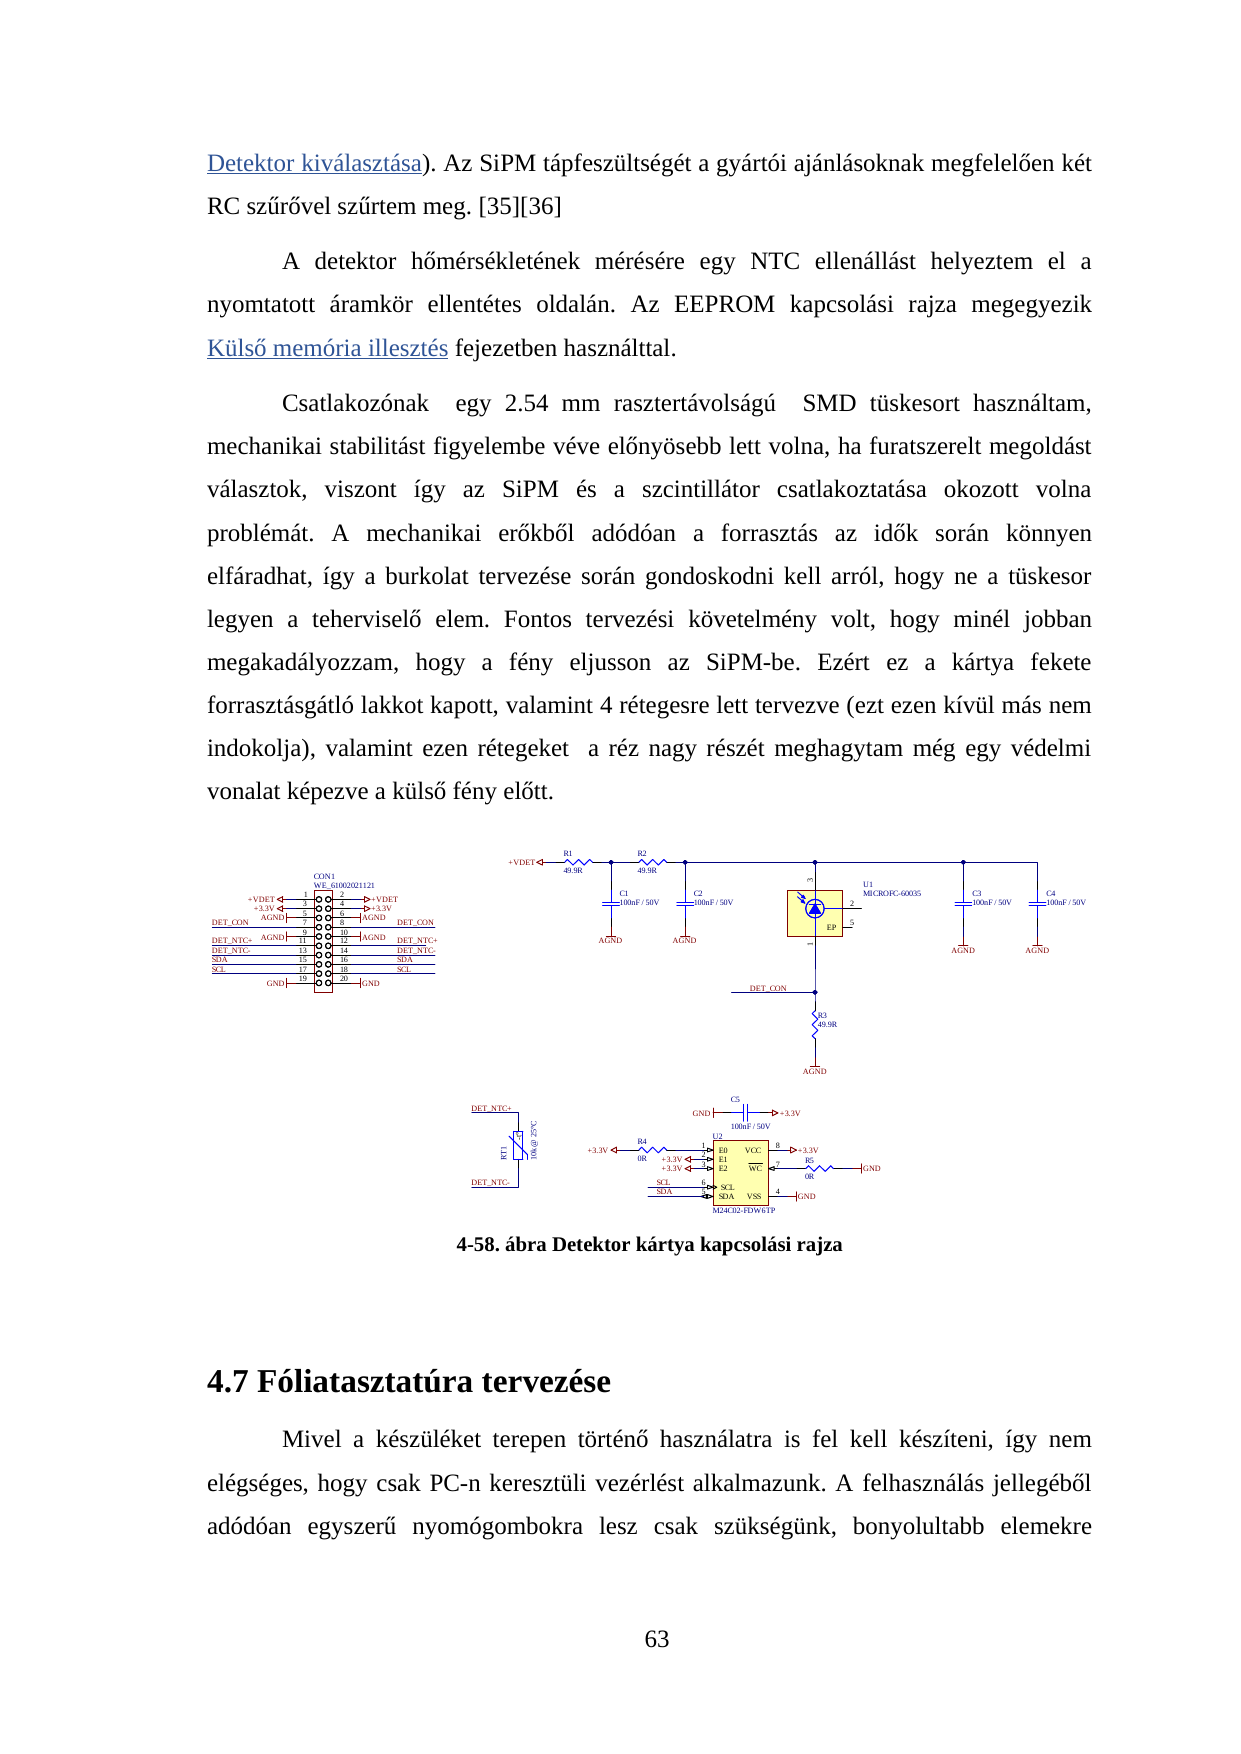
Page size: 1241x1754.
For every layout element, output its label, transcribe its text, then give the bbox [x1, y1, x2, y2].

text Csatlakozónak egy 2.54 mm rasztertávolságú SMD tüskesort használtam, mechanikai stabilitást figyelembe véve előnyösebb lett volna, ha furatszerelt megoldást választok, viszont így az SiPM és a szcintillátor csatlakoztatása okozott volna problémát. A mechanikai erőkből adódóan a forrasztás az idők során könnyen elfáradhat, így a burkolat tervezése során gondoskodni kell arról, hogy ne a tüskesor legyen a teherviselő elem. Fontos tervezési követelmény volt, hogy minél jobban megakadályozzam, hogy a fény eljusson az SiPM-be. Ezért ez a kártya fekete forrasztásgátló lakkot kapott, valamint 4 rétegesre lett tervezve (ezt ezen kívül más nem indokolja), valamint ezen rétegeket a réz nagy részét meghagytam még egy védelmi vonalat képezve a külső fény előtt. [207, 388, 1092, 805]
subtitle Fóliatasztatúra tervezése [207, 1361, 1092, 1399]
text -. ábra Detektor kártya kapcsolási rajza [207, 1232, 1092, 1256]
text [207, 176, 1092, 219]
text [207, 1424, 1092, 1539]
text A detektor hőmérsékletének mérésére egy NTC ellenállást helyeztem el a nyomtatott áramkör ellentétes oldalán. Az EEPROM kapcsolási rajza megegyezik Külső memória illesztés fejezetben használttal. [207, 246, 1092, 290]
text A detektor hőmérsékletének mérésére egy NTC ellenállást helyeztem el a nyomtatott áramkör ellentétes oldalán. Az EEPROM kapcsolási rajza megegyezik Külső memória illesztés fejezetben használttal. [207, 318, 1092, 361]
